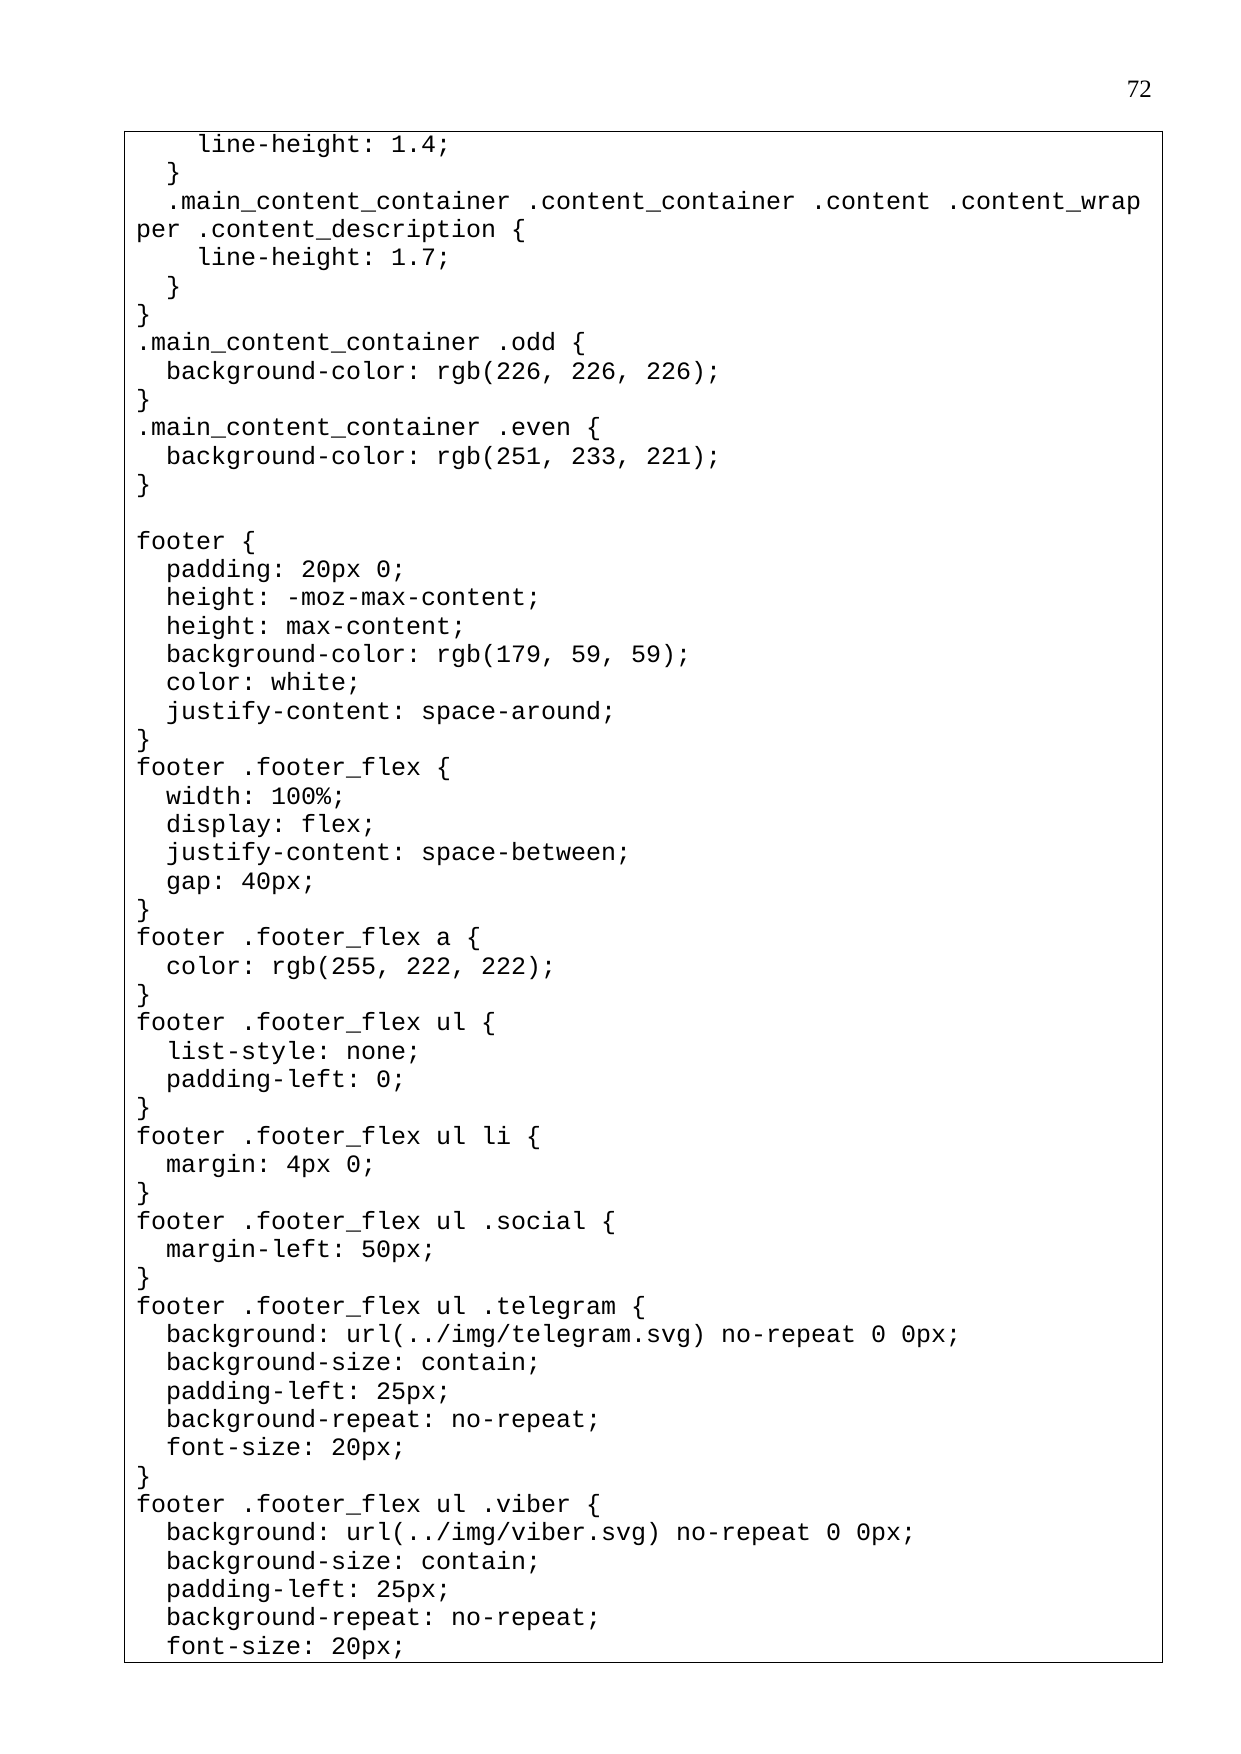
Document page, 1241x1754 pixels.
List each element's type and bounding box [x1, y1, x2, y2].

table_header [125, 132, 1162, 1662]
